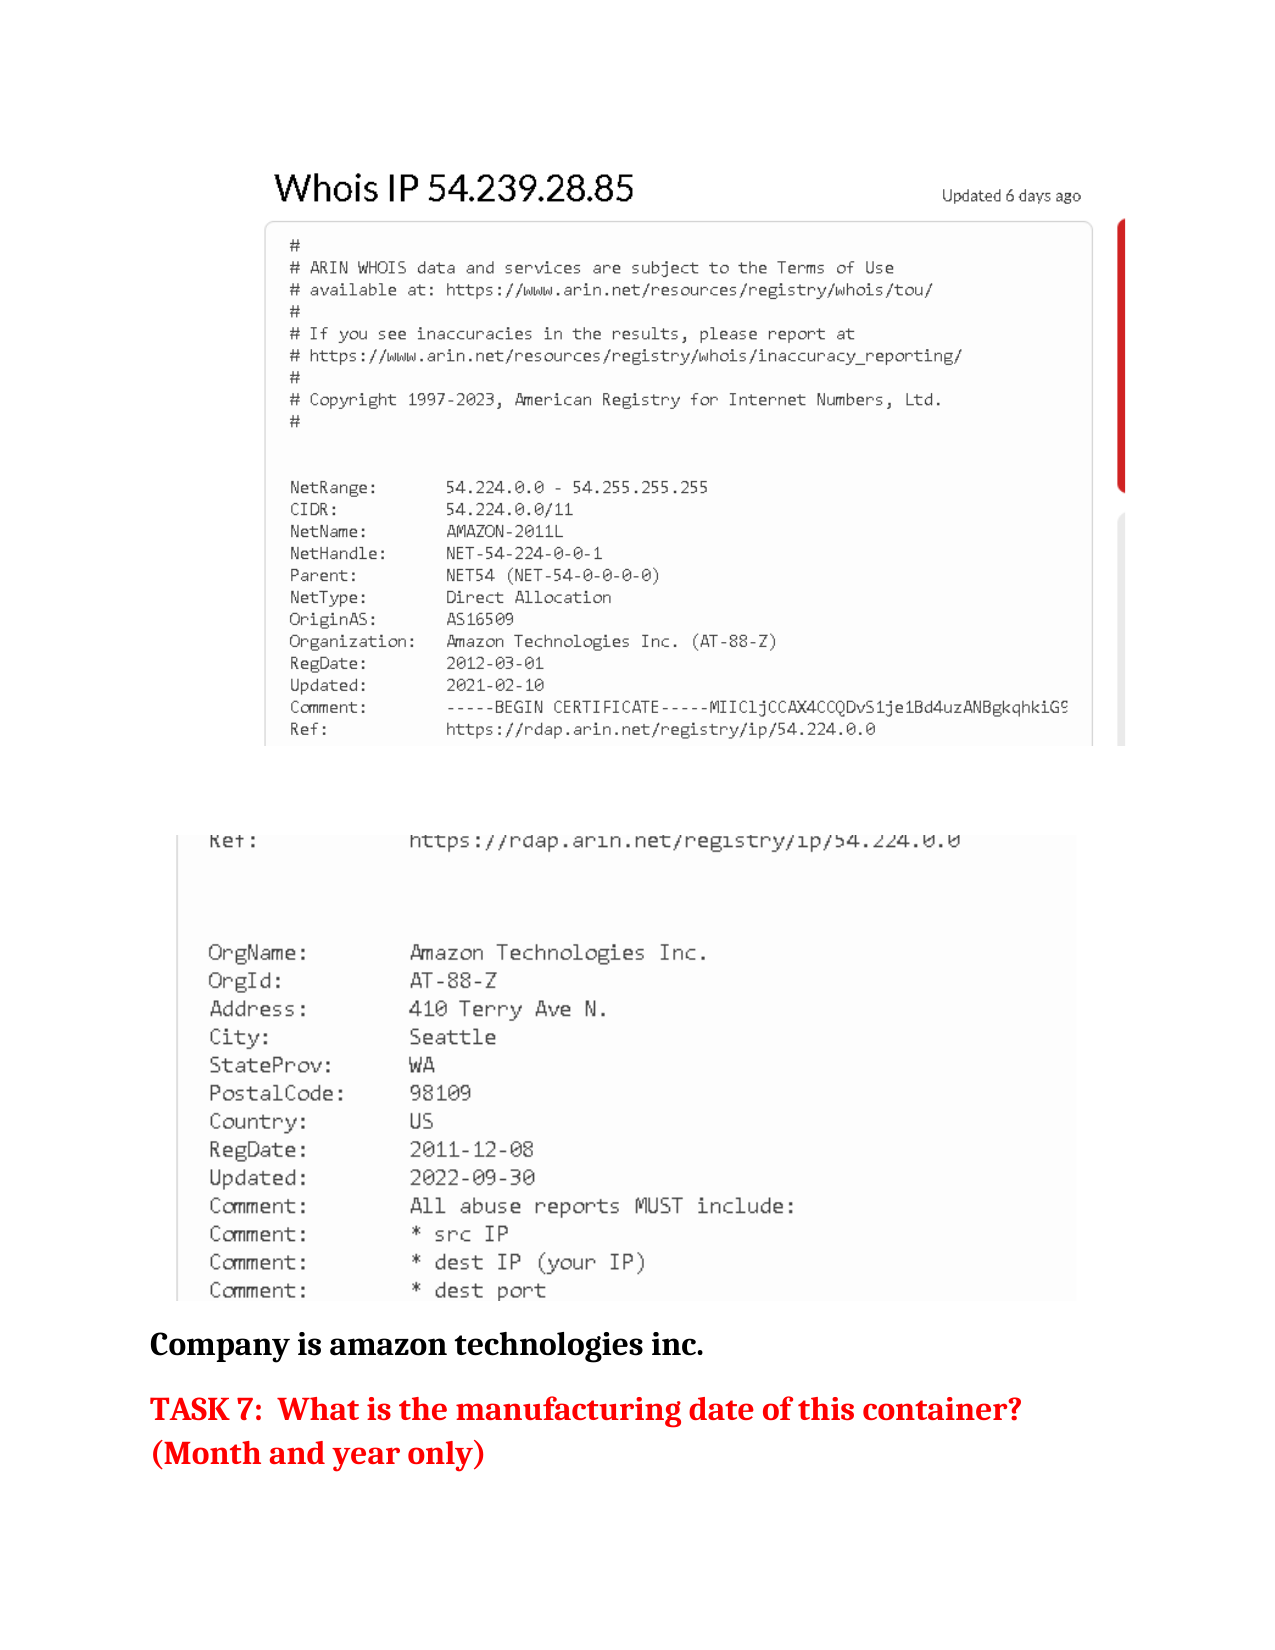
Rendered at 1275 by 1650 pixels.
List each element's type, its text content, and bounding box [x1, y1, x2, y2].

picture [150, 835, 1077, 1301]
picture [150, 150, 1125, 746]
text TASK 7: What is the manufacturing date of this container? (Month and year only) [150, 1391, 1125, 1473]
text Company is amazon technologies inc. [150, 1326, 1125, 1364]
